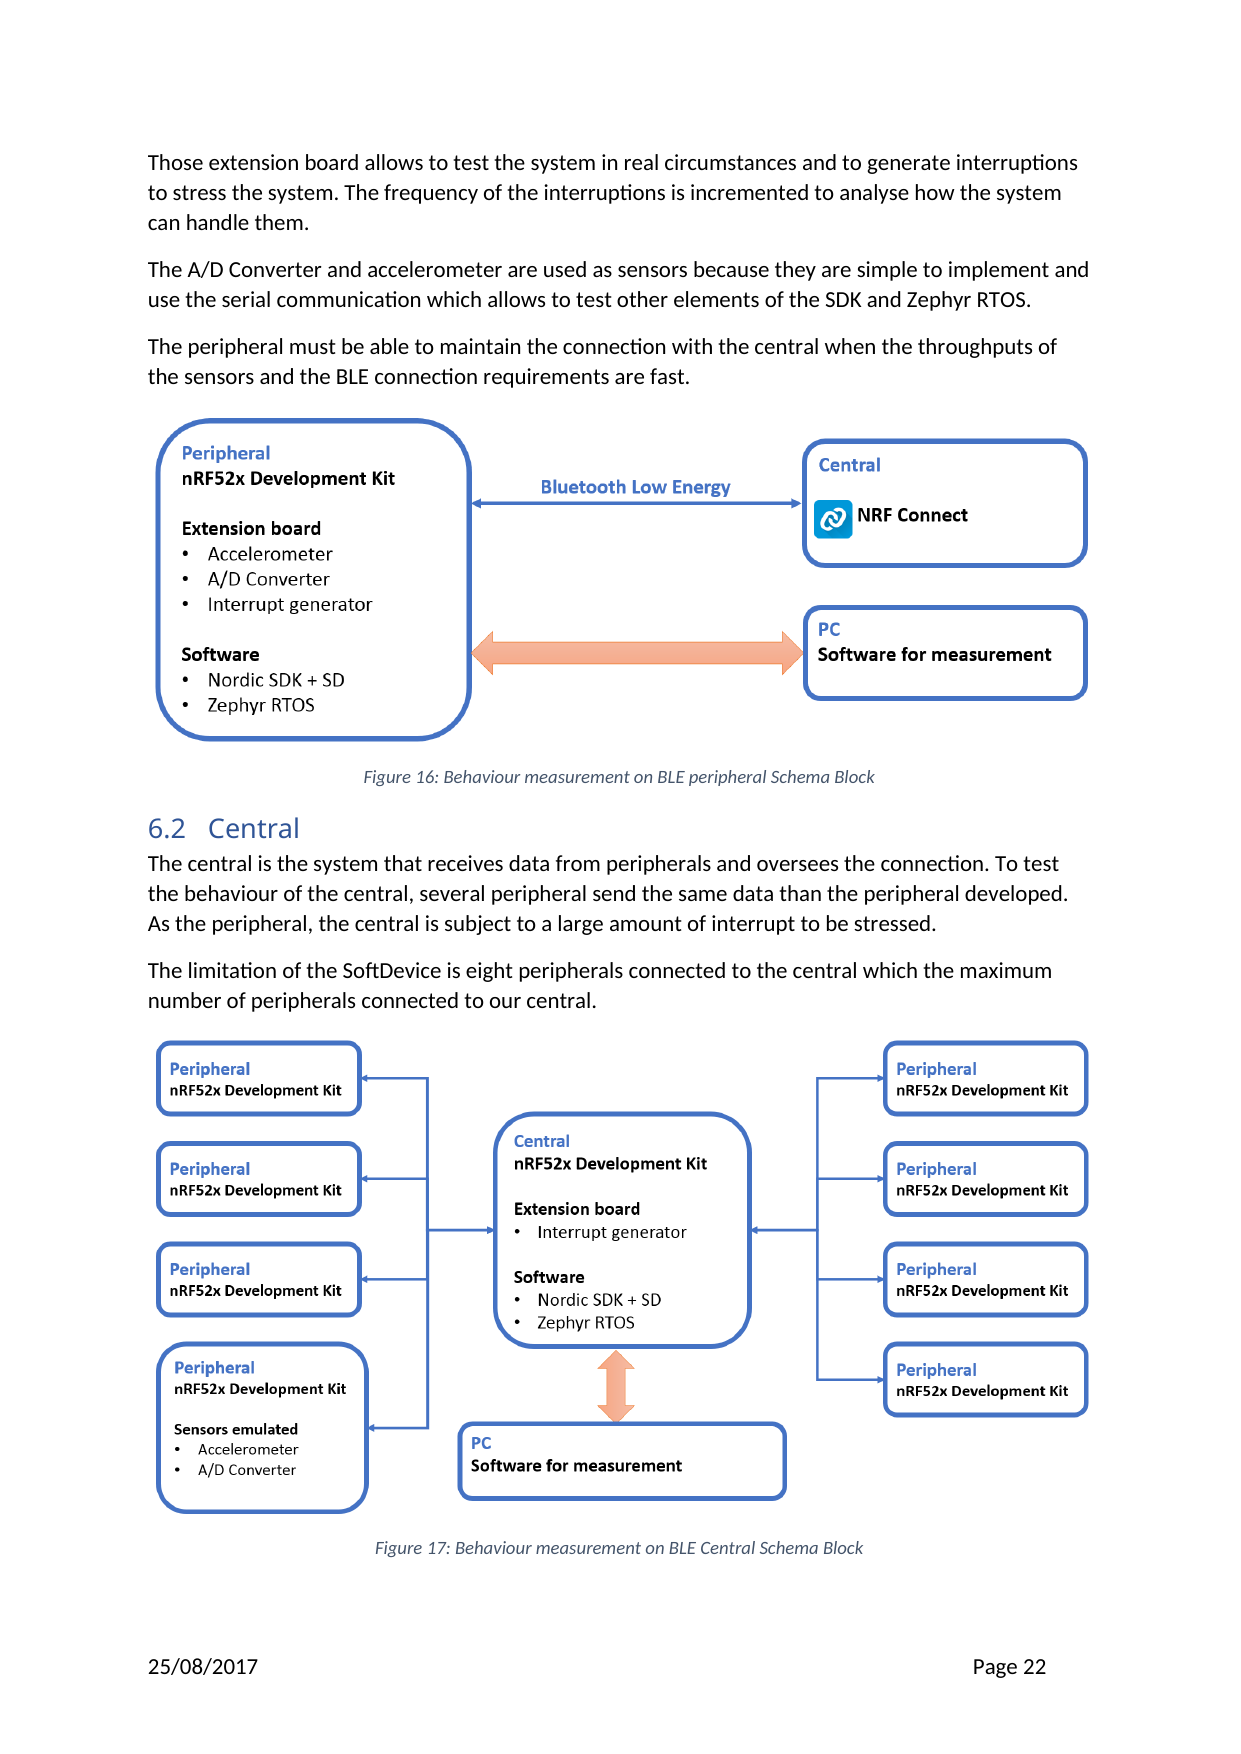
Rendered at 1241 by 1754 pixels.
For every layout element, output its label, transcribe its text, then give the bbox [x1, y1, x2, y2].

picture [147, 1033, 1093, 1517]
text The central is the system that receives data from peripherals and oversees the connection. To test the behaviour of the central, several peripheral send the same data than the peripheral developed. As the peripheral, the central is subject to a large amount of interrupt to be stressed. [148, 849, 1093, 938]
text The limitation of the SoftDevice is eight peripherals connected to the central which the maximum number of peripherals connected to our central. [148, 956, 1093, 1015]
picture [147, 409, 1093, 747]
text Figure : Behaviour measurement on BLE Central Schema Block [148, 1536, 1093, 1559]
subtitle Central [148, 809, 1093, 846]
text Figure : Behaviour measurement on BLE peripheral Schema Block [148, 766, 1093, 788]
text The A/D Converter and accelerometer are used as sensors because they are simple to implement and use the serial communication which allows to test other elements of the SDK and Zephyr RTOS. [148, 255, 1093, 313]
text Those extension board allows to test the system in real circumstances and to generate interruptions to stress the system. The frequency of the interruptions is incremented to analyse how the system can handle them. [148, 148, 1093, 236]
text The peripheral must be able to maintain the connection with the central when the throughputs of the sensors and the BLE connection requirements are fast. [148, 332, 1093, 390]
